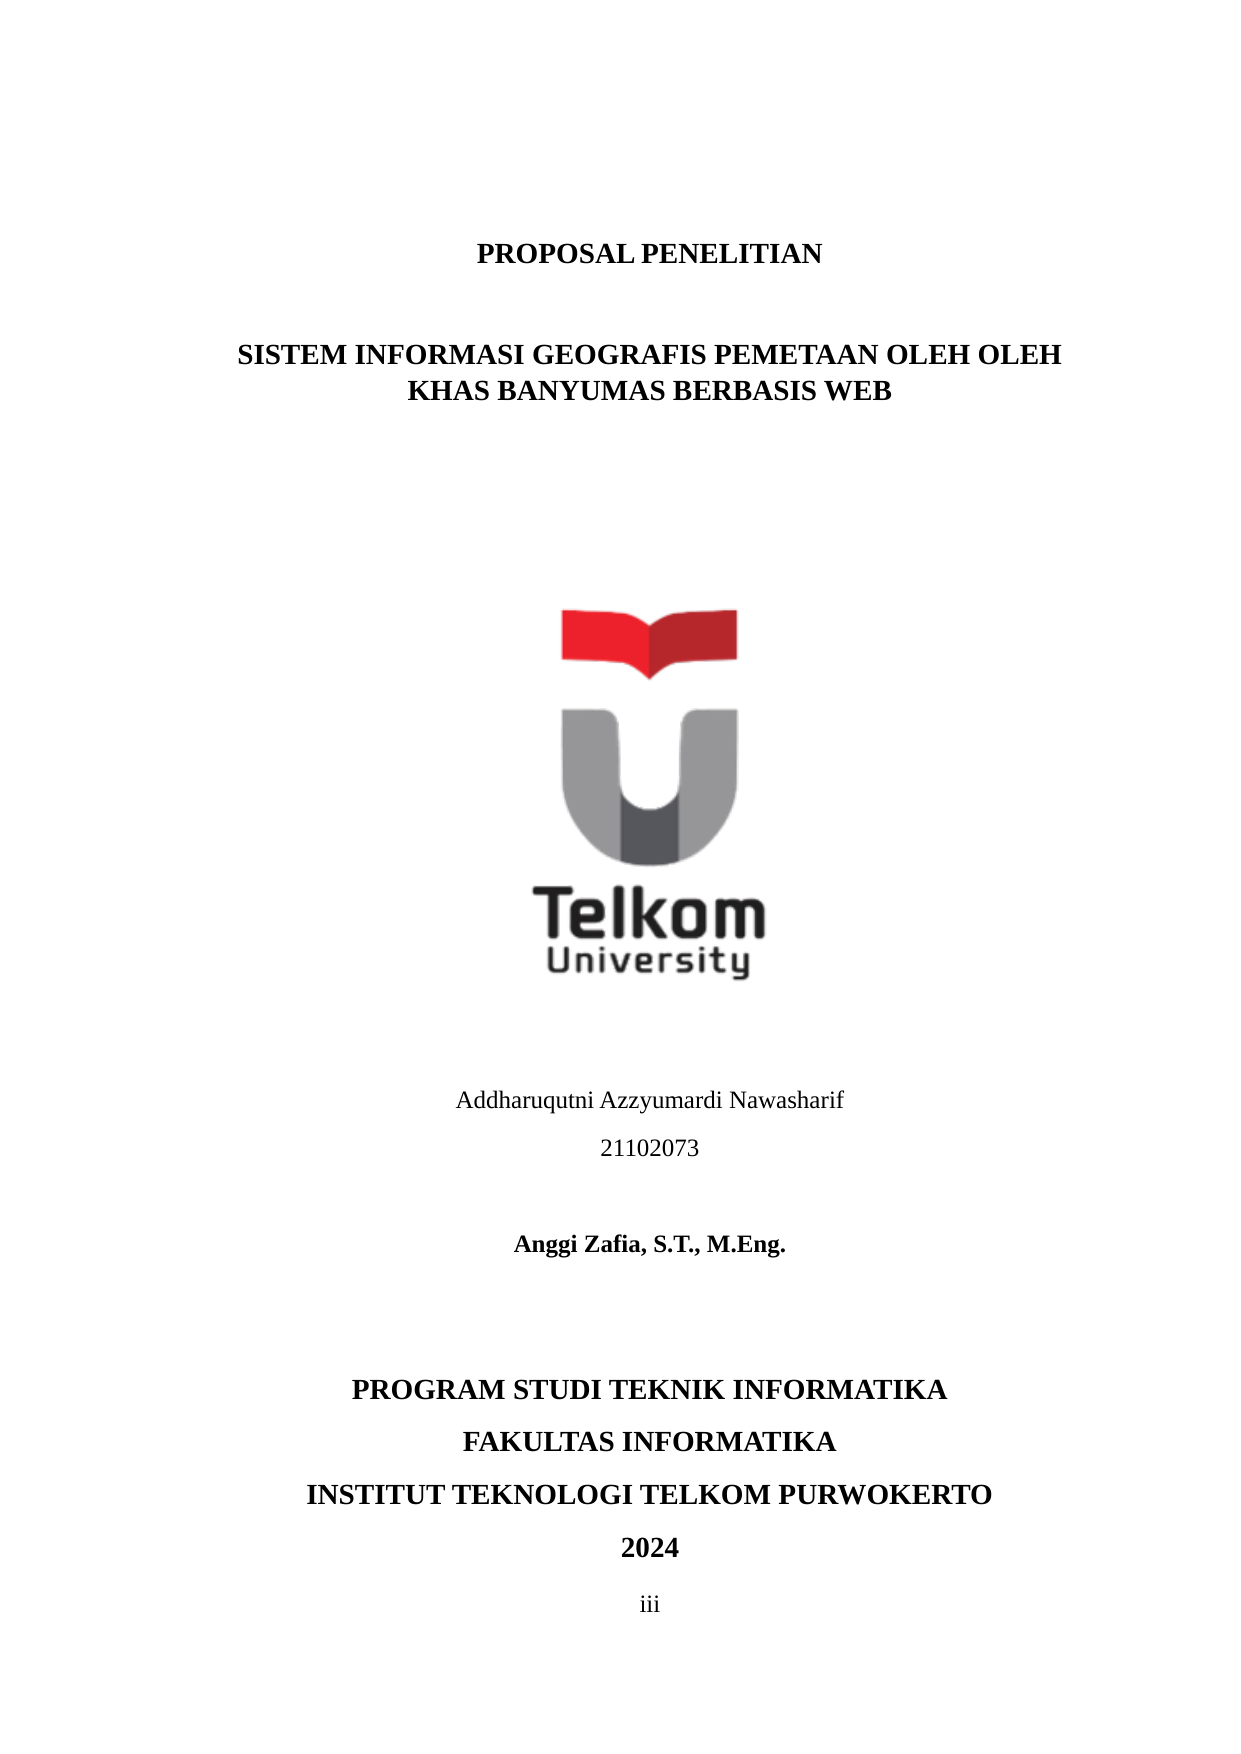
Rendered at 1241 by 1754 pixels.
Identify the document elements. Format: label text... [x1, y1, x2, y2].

text SISTEM INFORMASI GEOGRAFIS PEMETAAN OLEH OLEH KHAS BANYUMAS BERBASIS WEB [236, 337, 1063, 406]
text Anggi Zafia, S.T., M.Eng. [236, 1229, 1063, 1257]
picture [481, 568, 819, 1019]
text FAKULTAS INFORMATIKA [236, 1424, 1063, 1458]
text Addharuqutni Azzyumardi Nawasharif [236, 1086, 1063, 1114]
text 21102073 [236, 1133, 1063, 1162]
text PROGRAM STUDI TEKNIK INFORMATIKA [236, 1372, 1063, 1405]
text 2024 [236, 1530, 1063, 1564]
text INSTITUT TEKNOLOGI TELKOM PURWOKERTO [236, 1477, 1063, 1511]
text PROPOSAL PENELITIAN [236, 236, 1063, 270]
